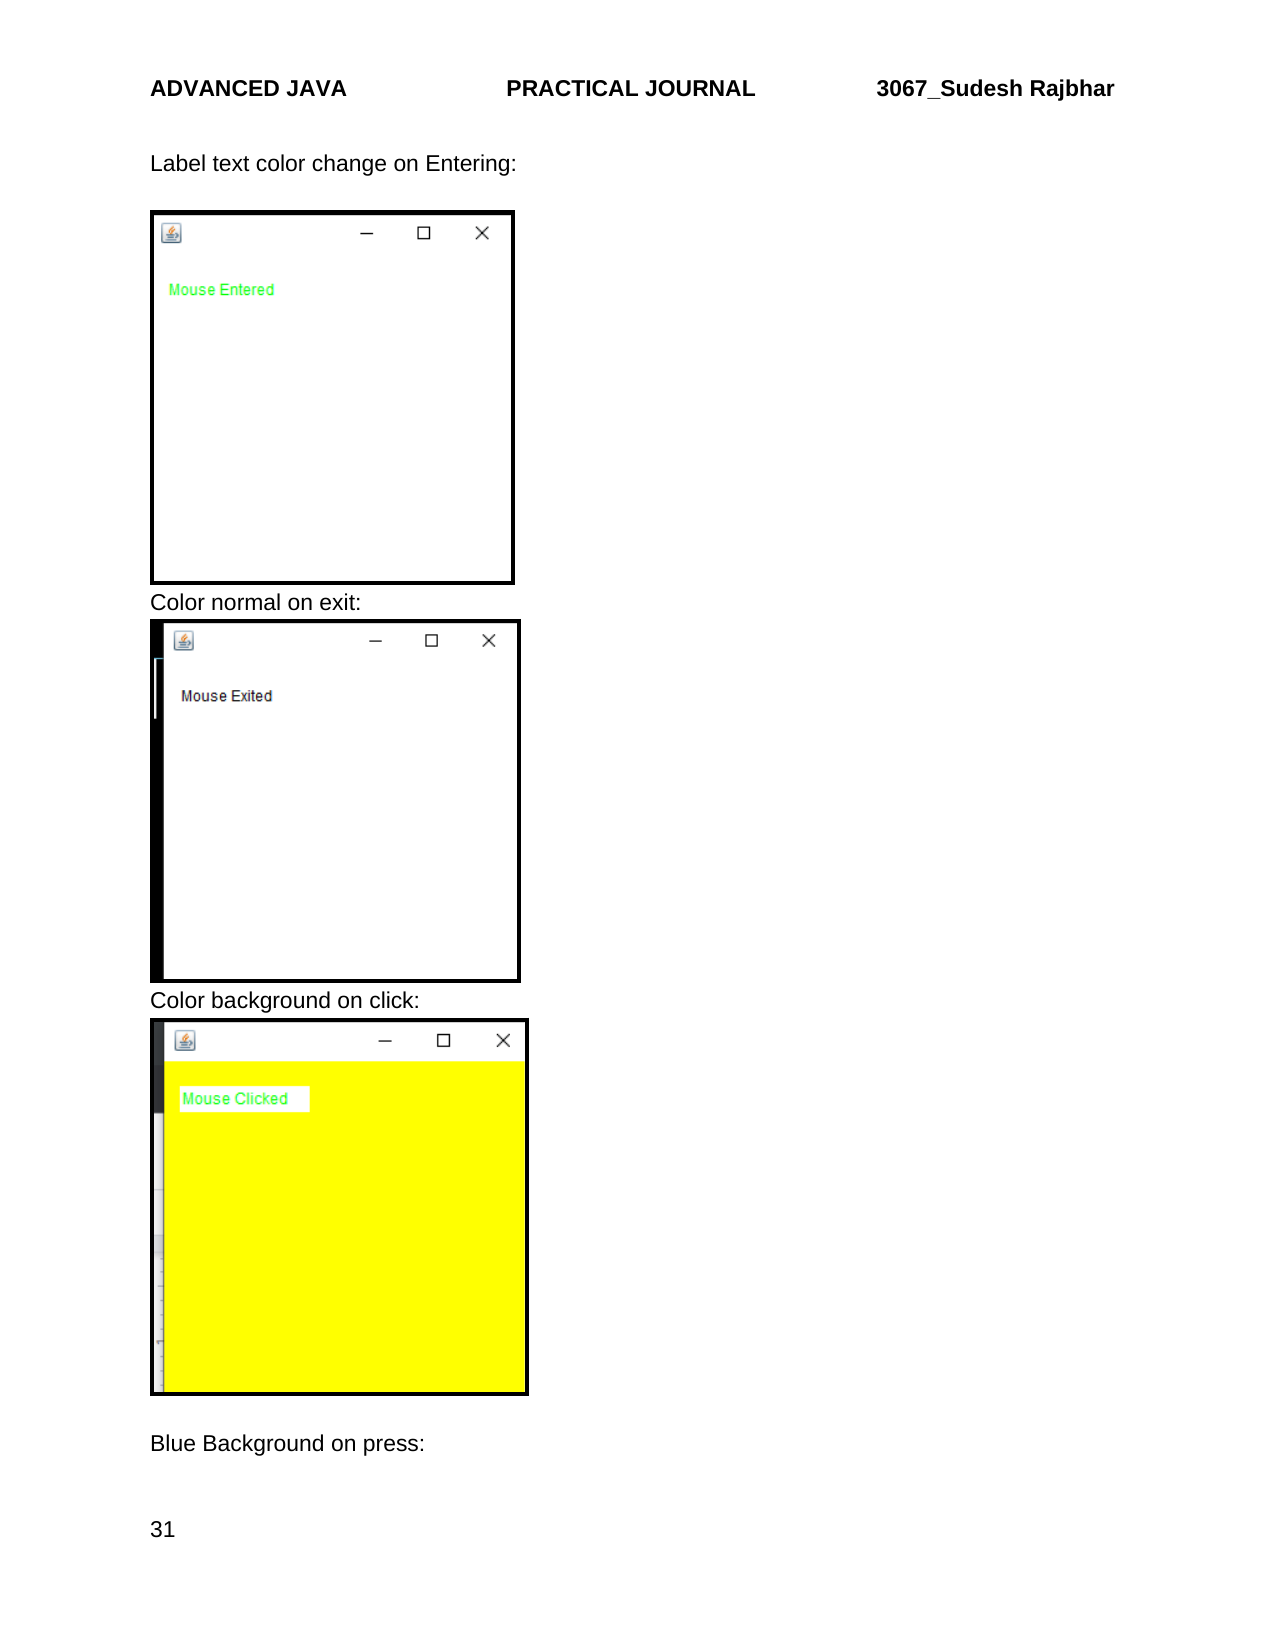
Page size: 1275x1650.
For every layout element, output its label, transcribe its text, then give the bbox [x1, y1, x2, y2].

text Blue Background on press: [150, 1430, 1125, 1457]
picture [154, 215, 511, 581]
picture [154, 1022, 525, 1392]
text Color normal on exit: [150, 589, 1125, 615]
text Color background on click: [150, 987, 1125, 1013]
text Label text color change on Entering: [150, 150, 1125, 176]
picture [154, 623, 517, 979]
